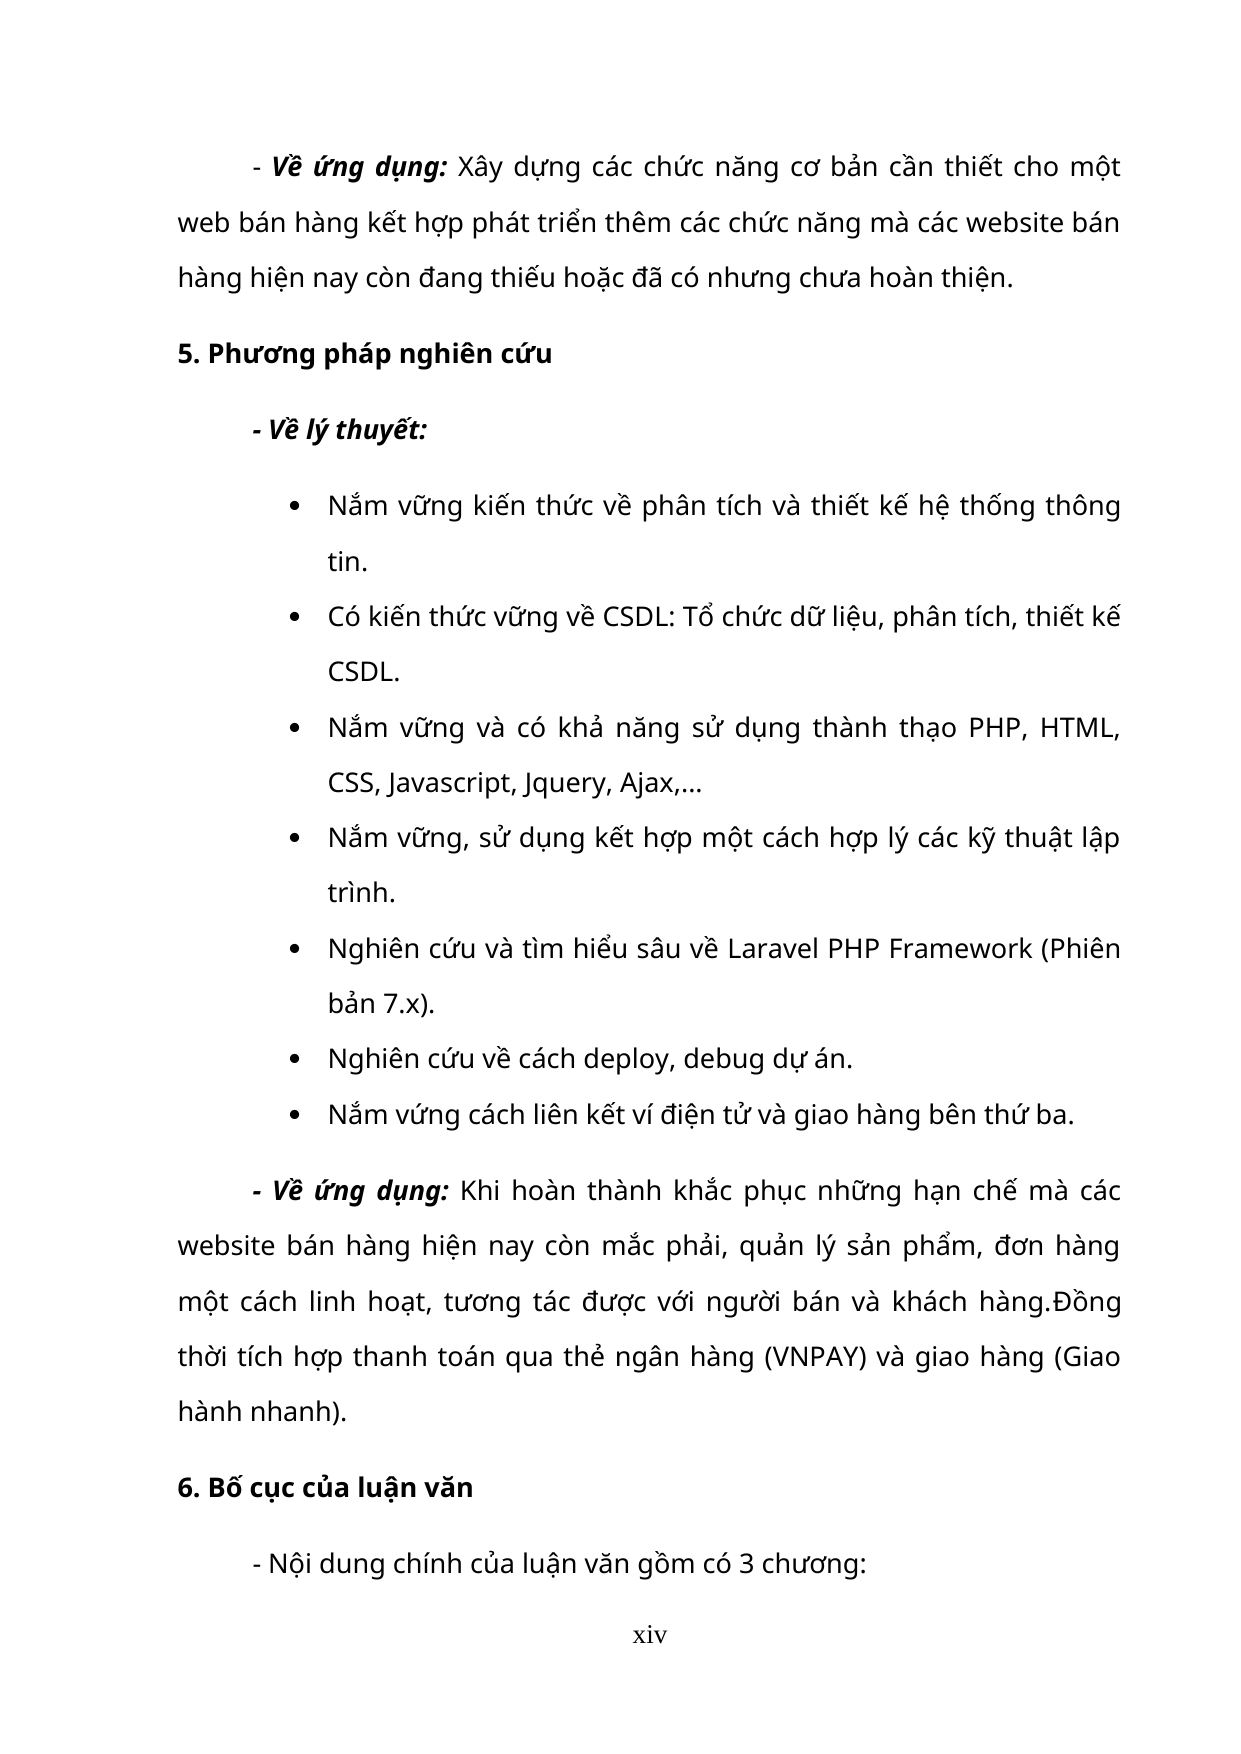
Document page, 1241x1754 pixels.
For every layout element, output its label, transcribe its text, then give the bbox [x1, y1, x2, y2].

list Nắm vứng cách liên kết ví điện tử và giao hàng bên thứ ba. [290, 1095, 1122, 1132]
list Nghiên cứu và tìm hiểu sâu về Laravel PHP Framework (Phiên bản 7.x). [290, 929, 1122, 1021]
subtitle 5. Phương pháp nghiên cứu [177, 334, 1122, 371]
list Nghiên cứu về cách deploy, debug dự án. [290, 1040, 1122, 1077]
list Có kiến thức vững về CSDL: Tổ chức dữ liệu, phân tích, thiết kế CSDL. [290, 597, 1122, 689]
text - Về lý thuyết: [177, 411, 1122, 447]
list Nắm vững và có khả năng sử dụng thành thạo PHP, HTML, CSS, Javascript, Jquery, Ajax,... [290, 708, 1122, 800]
text - Nội dung chính của luận văn gồm có 3 chương: [177, 1545, 1122, 1582]
text - Về ứng dụng: Xây dựng các chức năng cơ bản cần thiết cho một web bán hàng kết hợp phát triển thêm các chức năng mà các website bán hàng hiện nay còn đang thiếu hoặc đã có nhưng chưa hoàn thiện. [177, 148, 1122, 295]
list Nắm vững kiến thức về phân tích và thiết kế hệ thống thông tin. [290, 487, 1122, 579]
subtitle 6. Bố cục của luận văn [177, 1469, 1122, 1506]
text - Về ứng dụng: Khi hoàn thành khắc phục những hạn chế mà các website bán hàng hiện nay còn mắc phải, quản lý sản phẩm, đơn hàng một cách linh hoạt, tương tác được với người bán và khách hàng.Đồng thời tích hợp thanh toán qua thẻ ngân hàng (VNPAY) và giao hàng (Giao hành nhanh). [177, 1171, 1122, 1429]
list Nắm vững, sử dụng kết hợp một cách hợp lý các kỹ thuật lập trình. [290, 819, 1122, 911]
